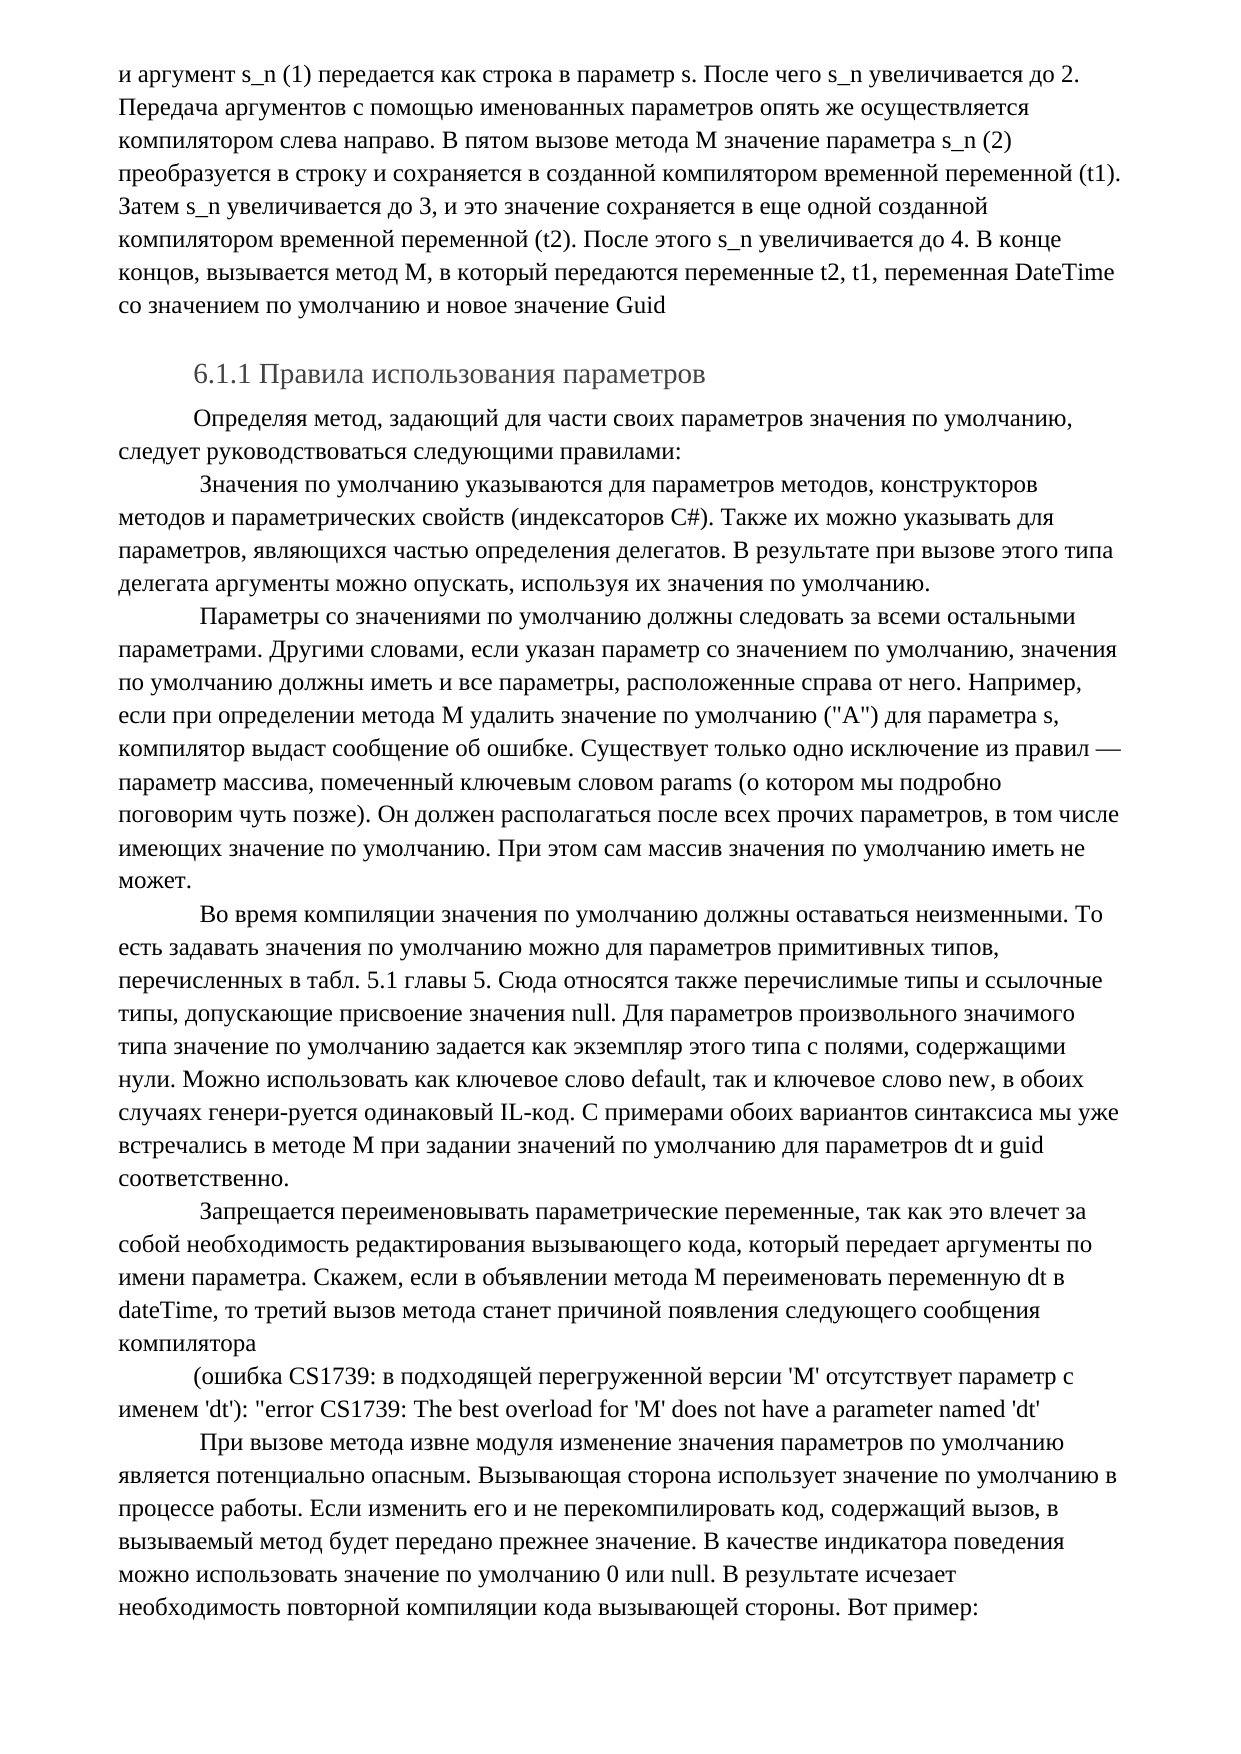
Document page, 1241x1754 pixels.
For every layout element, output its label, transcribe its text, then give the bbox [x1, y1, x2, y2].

text Параметры со значениями по умолчанию должны следовать за всеми остальными параметрами. Другими словами, если указан параметр со значением по умолчанию, значения по умолчанию должны иметь и все параметры, расположенные справа от него. Например, если при определении метода M удалить значение по умолчанию ("A") для параметра s, компилятор выдаст сообщение об ошибке. Существует только одно исключение из правил — параметр массива, помеченный ключевым словом params (о котором мы подробно поговорим чуть позже). Он должен располагаться после всех прочих параметров, в том числе имеющих значение по умолчанию. При этом сам массив значения по умолчанию иметь не может. [118, 601, 1122, 894]
text (ошибка CS1739: в подходящей перегруженной версии 'M' отсутствует параметр с именем 'dt'): "error CS1739: The best overload for 'M' does not have a parameter named 'dt' [118, 1361, 1122, 1423]
text Во время компиляции значения по умолчанию должны оставаться неизменными. То есть задавать значения по умолчанию можно для параметров примитивных типов, перечисленных в табл. 5.1 главы 5. Сюда относятся также перечислимые типы и ссылочные типы, допускающие присвоение значения null. Для параметров произвольного значимого типа значение по умолчанию задается как экземпляр этого типа с полями, содержащими нули. Можно использовать как ключевое слово default, так и ключевое слово new, в обоих случаях генери-руется одинаковый IL-код. С примерами обоих вариантов синтаксиса мы уже встречались в методе M при задании значений по умолчанию для параметров dt и guid соответственно. [118, 899, 1122, 1192]
text Значения по умолчанию указываются для параметров методов, конструкторов методов и параметрических свойств (индексаторов C#). Также их можно указывать для параметров, являющихся частью определения делегатов. В результате при вызове этого типа делегата аргументы можно опускать, используя их значения по умолчанию. [118, 469, 1122, 597]
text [118, 59, 1122, 319]
text Определяя метод, задающий для части своих параметров значения по умолчанию, следует руководствоваться следующими правилами: [118, 403, 1122, 465]
text Запрещается переименовывать параметрические переменные, так как это влечет за собой необходимость редактирования вызывающего кода, который передает аргументы по имени параметра. Скажем, если в объявлении метода M переименовать переменную dt в dateTime, то третий вызов метода станет причиной появления следующего сообщения компилятора [118, 1196, 1122, 1357]
subtitle 6.1.1 Правила использования параметров [118, 356, 1122, 390]
text При вызове метода извне модуля изменение значения параметров по умолчанию является потенциально опасным. Вызывающая сторона использует значение по умолчанию в процессе работы. Если изменить его и не перекомпилировать код, содержащий вызов, в вызываемый метод будет передано прежнее значение. В качестве индикатора поведения можно использовать значение по умолчанию 0 или null. В результате исчезает необходимость повторной компиляции кода вызывающей стороны. Вот пример: [118, 1427, 1122, 1621]
